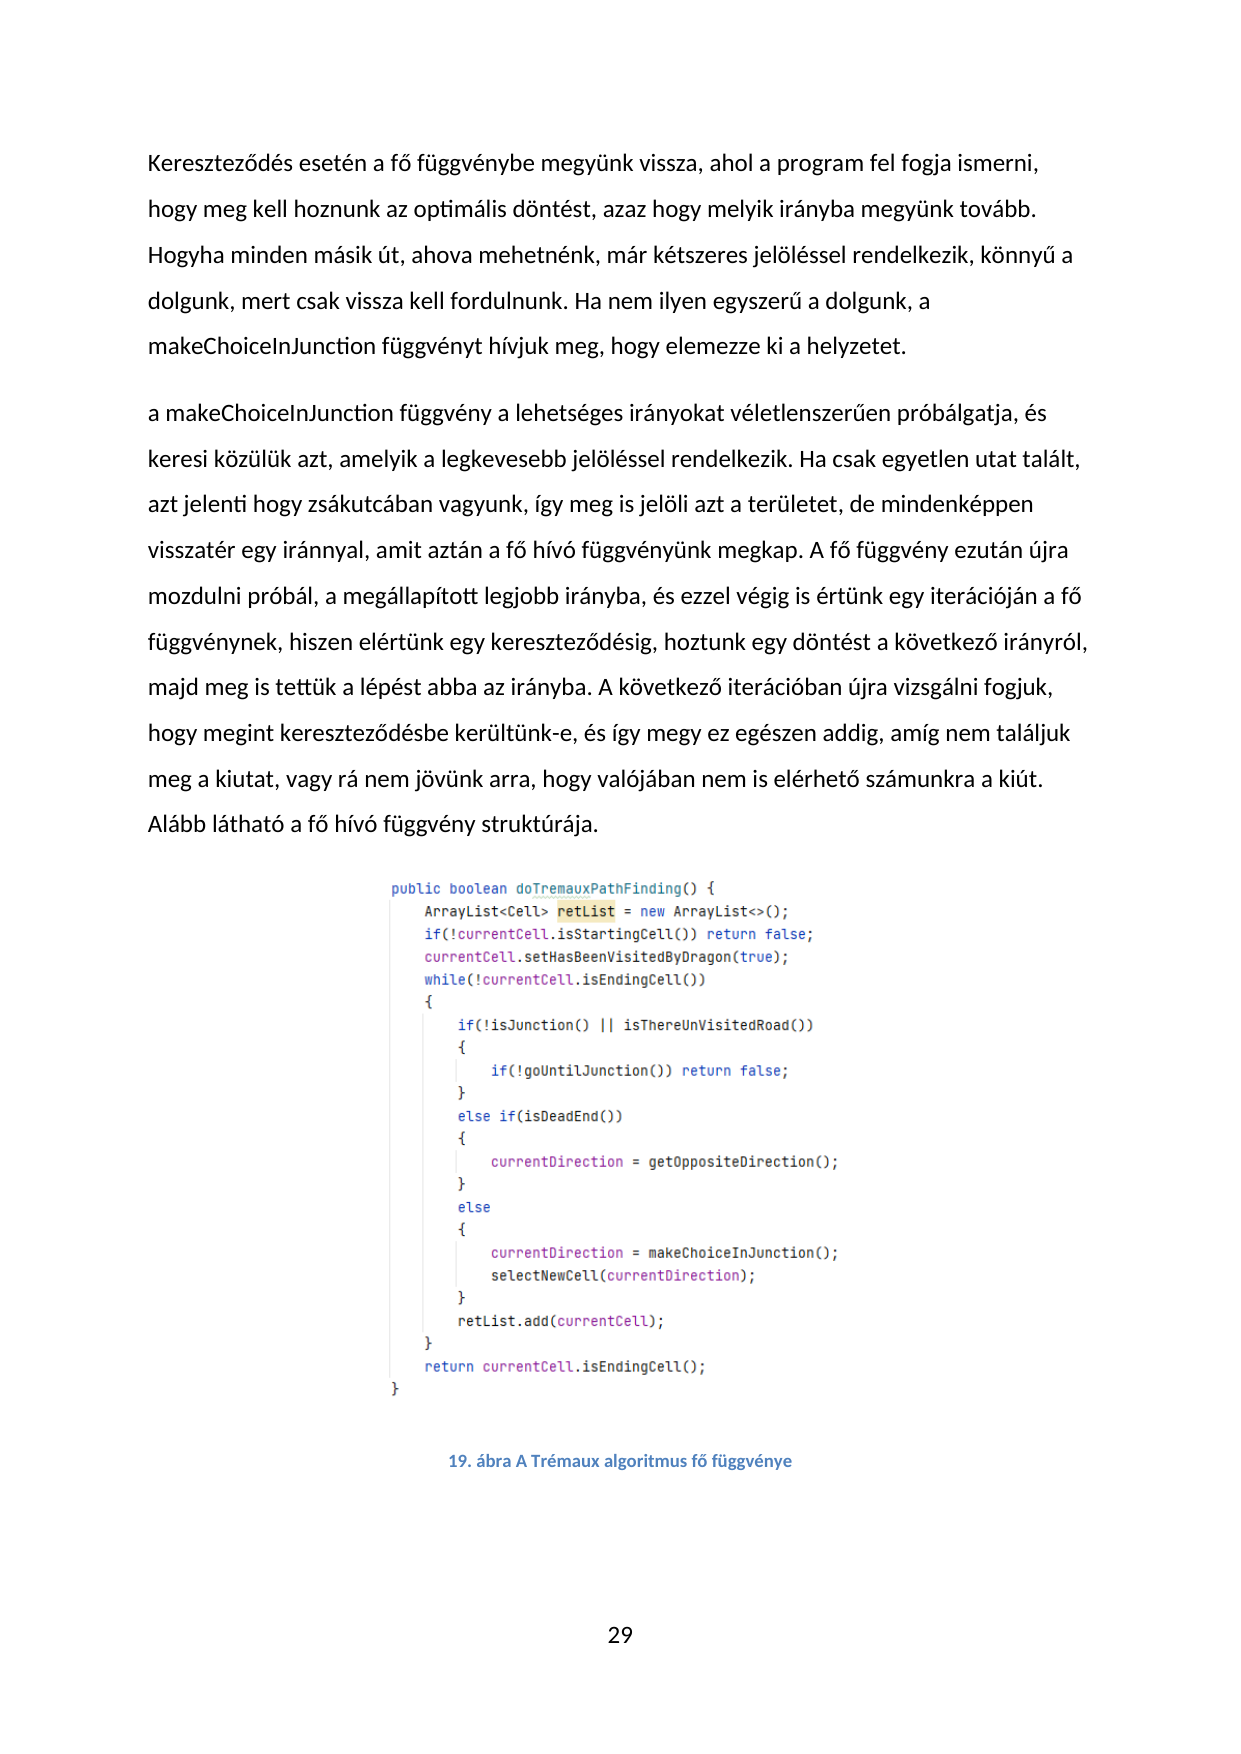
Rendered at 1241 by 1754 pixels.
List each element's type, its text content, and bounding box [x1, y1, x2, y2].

picture [383, 875, 857, 1413]
text a makeChoiceInJunction függvény a lehetséges irányokat véletlenszerűen próbálgatja, és keresi közülük azt, amelyik a legkevesebb jelöléssel rendelkezik. Ha csak egyetlen utat talált, azt jelenti hogy zsákutcában vagyunk, így meg is jelöli azt a területet, de mindenképpen visszatér egy iránnyal, amit aztán a fő hívó függvényünk megkap. A fő függvény ezután újra mozdulni próbál, a megállapított legjobb irányba, és ezzel végig is értünk egy iterációján a fő függvénynek, hiszen elértünk egy kereszteződésig, hoztunk egy döntést a következő irányról, majd meg is tettük a lépést abba az irányba. A következő iterációban újra vizsgálni fogjuk, hogy megint kereszteződésbe kerültünk-e, és így megy ez egészen addig, amíg nem találjuk meg a kiutat, vagy rá nem jövünk arra, hogy valójában nem is elérhető számunkra a kiút. Alább látható a fő hívó függvény struktúrája. [148, 397, 1093, 839]
text 19. ábra A Trémaux algoritmus fő függvénye [148, 1449, 1093, 1472]
text Kereszteződés esetén a fő függvénybe megyünk vissza, ahol a program fel fogja ismerni, hogy meg kell hoznunk az optimális döntést, azaz hogy melyik irányba megyünk tovább. Hogyha minden másik út, ahova mehetnénk, már kétszeres jelöléssel rendelkezik, könnyű a dolgunk, mert csak vissza kell fordulnunk. Ha nem ilyen egyszerű a dolgunk, a makeChoiceInJunction függvényt hívjuk meg, hogy elemezze ki a helyzetet. [148, 148, 1093, 361]
